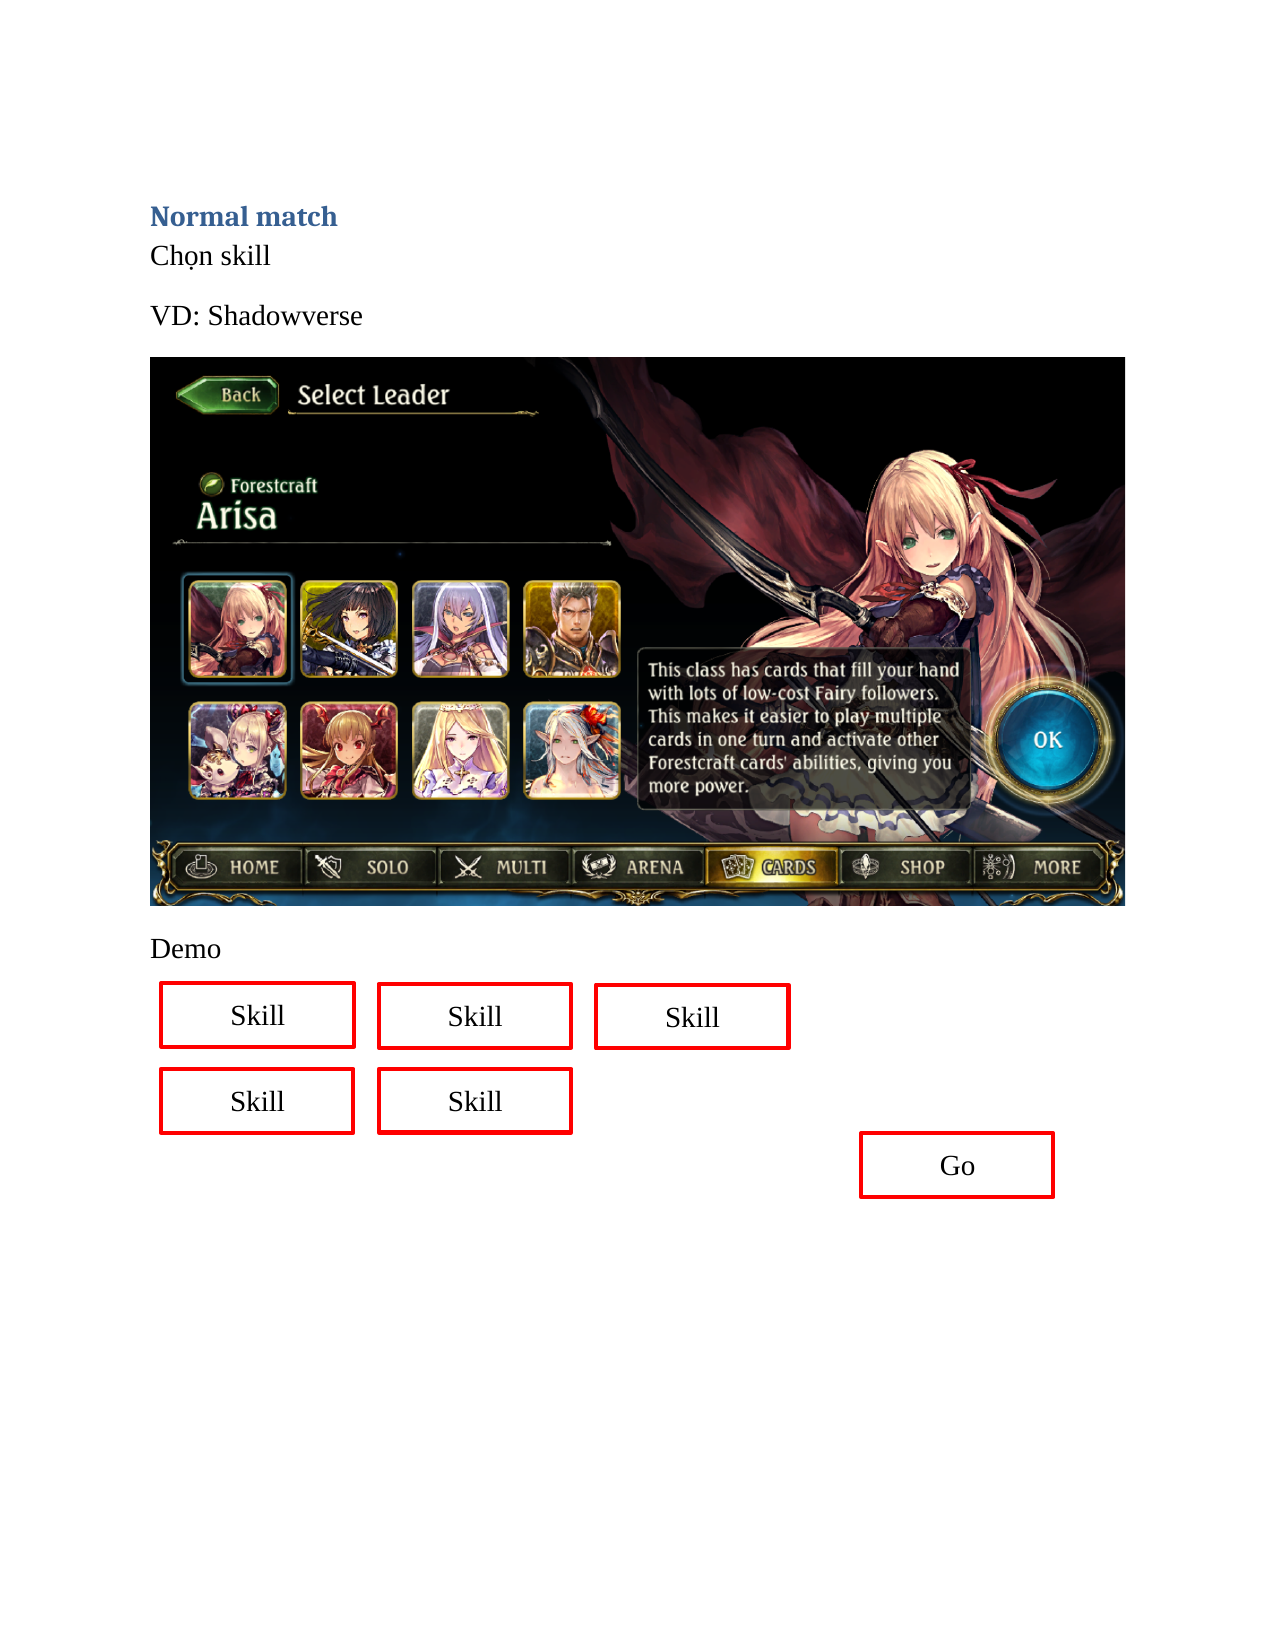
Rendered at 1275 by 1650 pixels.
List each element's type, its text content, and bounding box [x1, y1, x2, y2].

picture [150, 357, 1125, 906]
text Chọn skill [150, 238, 1125, 272]
text Demo [150, 931, 1125, 965]
subtitle Normal match [150, 200, 1125, 233]
text VD: Shadowverse [150, 298, 1125, 331]
